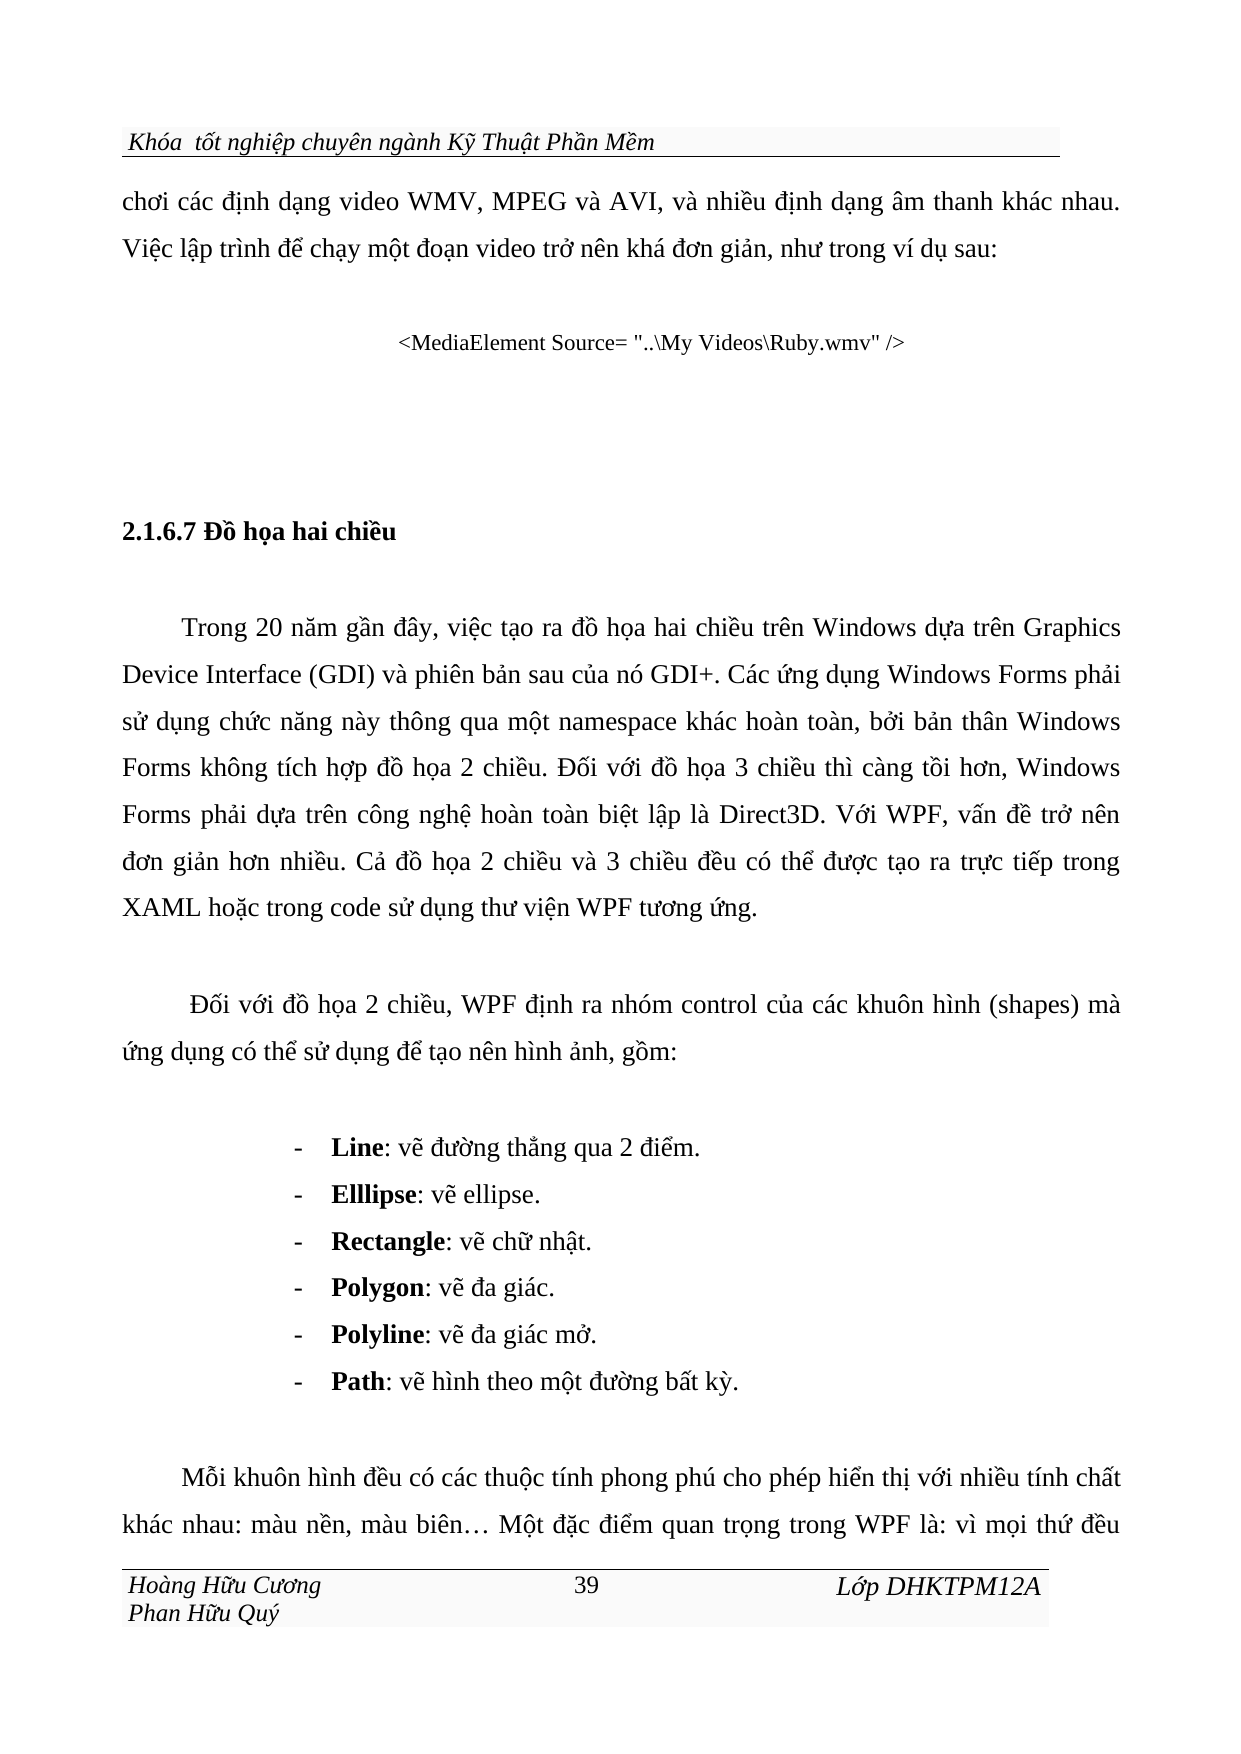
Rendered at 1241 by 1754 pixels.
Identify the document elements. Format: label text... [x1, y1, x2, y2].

list Line: vẽ đường thẳng qua 2 điểm. [293, 1131, 1122, 1163]
list Polyline: vẽ đa giác mở. [293, 1318, 1122, 1349]
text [122, 185, 1122, 263]
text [122, 1461, 1122, 1539]
list Rectangle: vẽ chữ nhật. [293, 1225, 1122, 1256]
text <MediaElement Source= "..\My Videos\Ruby.wmv" /> [122, 329, 1122, 355]
text Trong 20 năm gần đây, việc tạo ra đồ họa hai chiều trên Windows dựa trên Graphics Device Interface (GDI) và phiên bản sau của nó GDI+. Các ứng dụng Windows Forms phải sử dụng chức năng này thông qua một namespace khác hoàn toàn, bởi bản thân Windows Forms không tích hợp đồ họa 2 chiều. Đối với đồ họa 3 chiều thì càng tồi hơn, Windows Forms phải dựa trên công nghệ hoàn toàn biệt lập là Direct3D. Với WPF, vấn đề trở nên đơn giản hơn nhiều. Cả đồ họa 2 chiều và 3 chiều đều có thể được tạo ra trực tiếp trong XAML hoặc trong code sử dụng thư viện WPF tương ứng. [122, 611, 1122, 923]
subtitle Đồ họa hai chiều [122, 515, 1122, 546]
list Polygon: vẽ đa giác. [293, 1271, 1122, 1303]
text Đối với đồ họa 2 chiều, WPF định ra nhóm control của các khuôn hình (shapes) mà ứng dụng có thể sử dụng để tạo nên hình ảnh, gồm: [122, 988, 1122, 1066]
list Path: vẽ hình theo một đường bất kỳ. [293, 1365, 1122, 1396]
list Elllipse: vẽ ellipse. [293, 1178, 1122, 1209]
